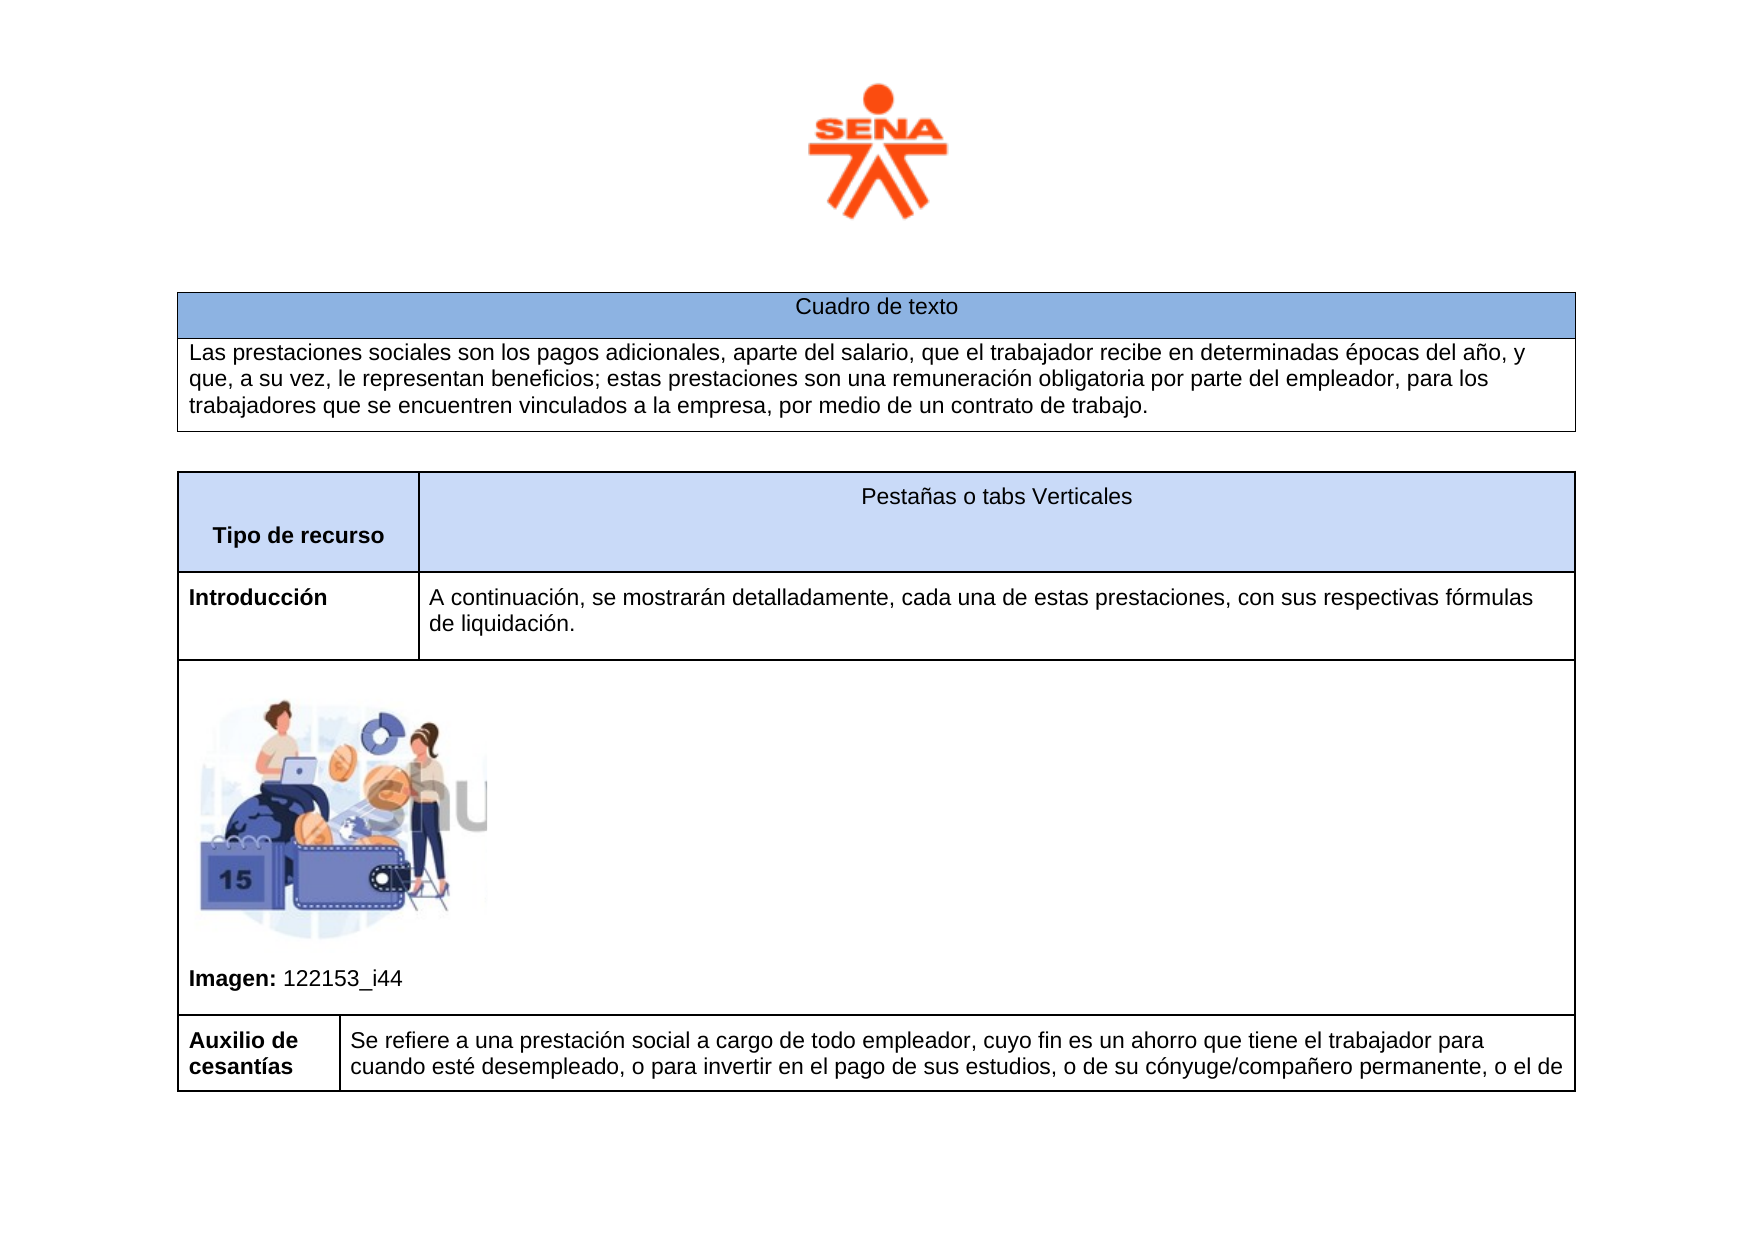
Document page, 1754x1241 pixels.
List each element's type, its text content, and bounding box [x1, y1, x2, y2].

table_header Tipo de recurso [179, 473, 418, 571]
picture [796, 75, 958, 227]
table_cell A continuación, se mostrarán detalladamente, cada una de estas prestaciones, con sus respectivas fórmulas de liquidación. [420, 573, 1574, 659]
table_cell Las prestaciones sociales son los pagos adicionales, aparte del salario, que el trabajador recibe en determinadas épocas del año, y que, a su vez, le representan beneficios; estas prestaciones son una remuneración obligatoria por parte del empleador, para los trabajadores que se encuentren vinculados a la empresa, por medio de un contrato de trabajo. [178, 339, 1575, 431]
table_cell Auxilio de cesantías [179, 1016, 339, 1090]
table_header Cuadro de texto [178, 293, 1575, 338]
picture [188, 671, 488, 953]
table_header Pestañas o tabs Verticales [420, 473, 1574, 571]
table_cell Introducción [179, 573, 418, 659]
table_cell Imagen: 122153_i44 [179, 661, 1574, 1014]
